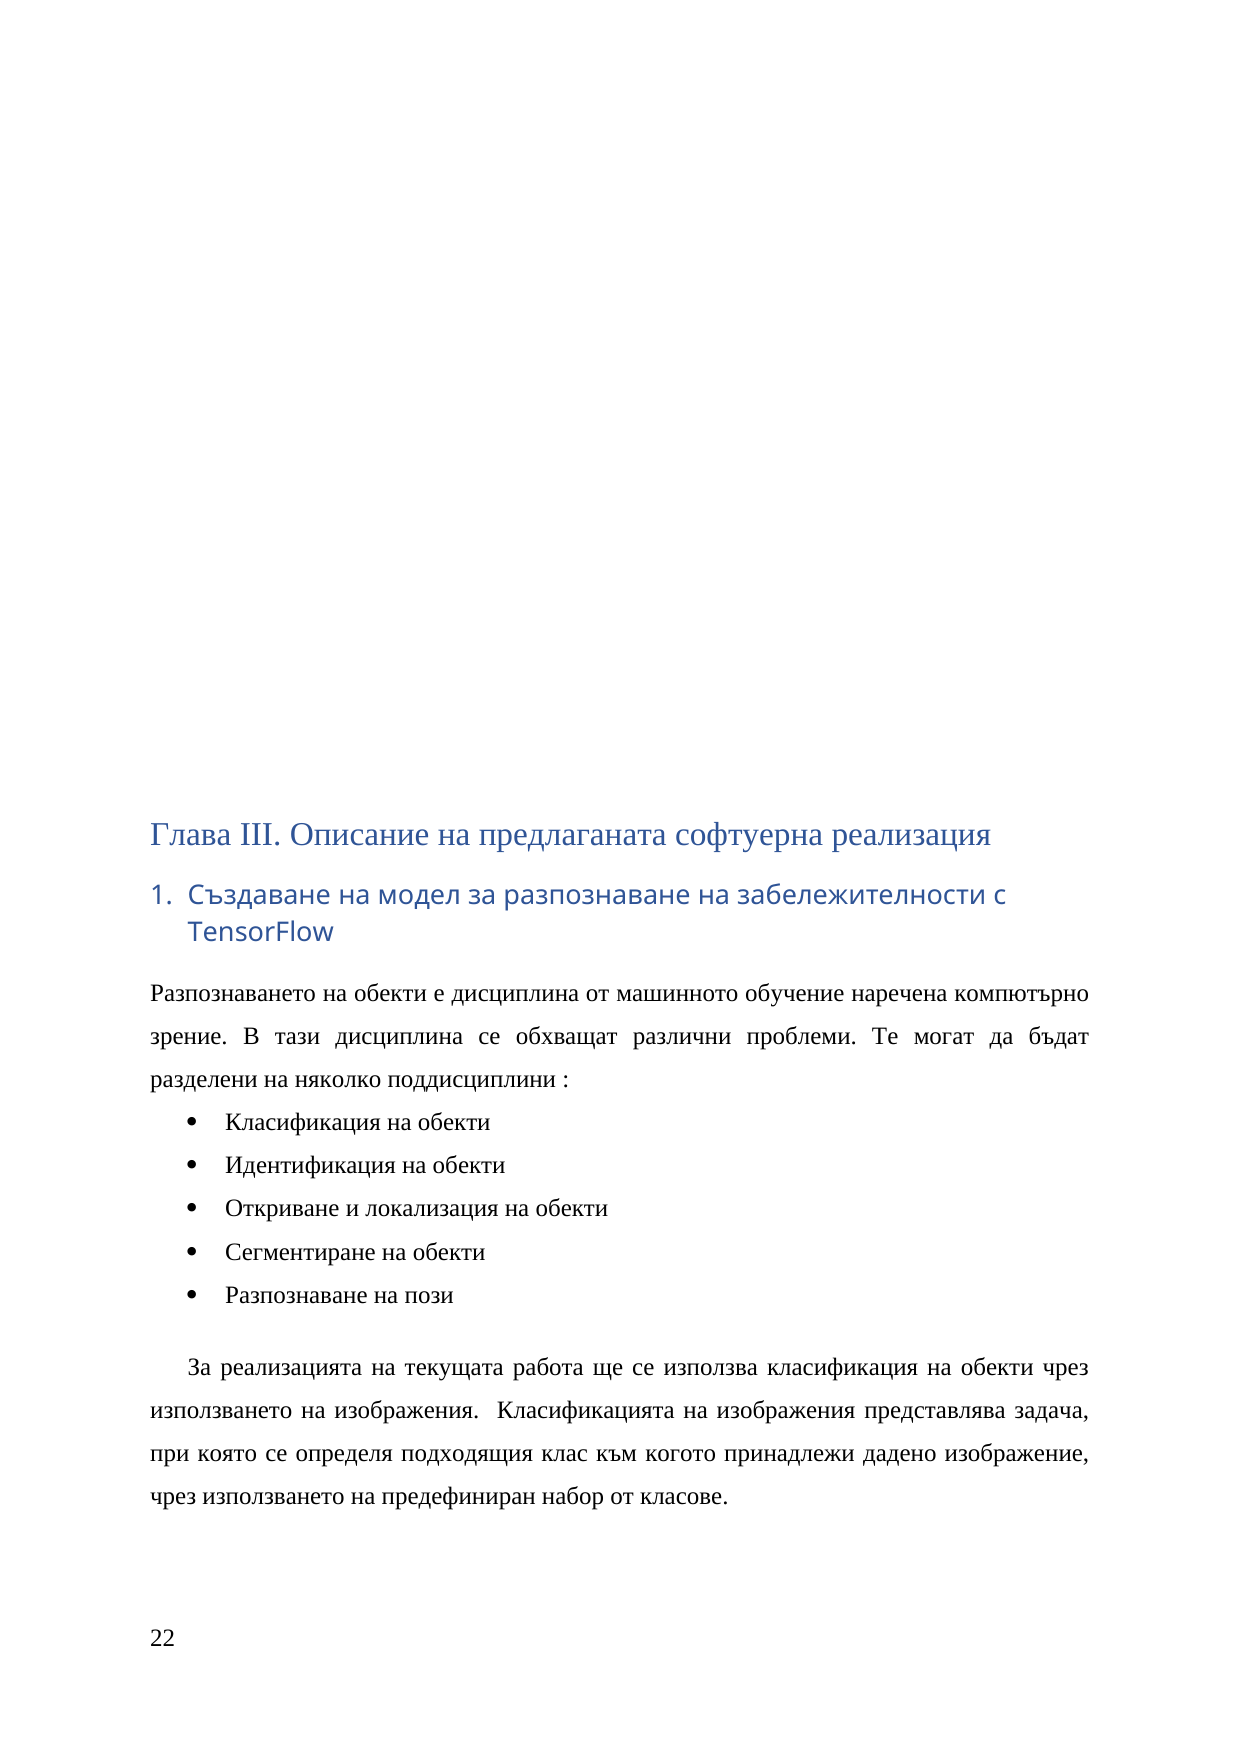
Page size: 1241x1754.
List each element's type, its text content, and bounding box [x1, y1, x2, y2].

text За реализацията на текущата работа ще се използва класификация на обекти чрез използването на изображения. Класификацията на изображения представлява задача, при която се определя подходящия клас към когото принадлежи дадено изображение, чрез използването на предефиниран набор от класове. [150, 1352, 1090, 1510]
list Идентификация на обекти [187, 1150, 1090, 1179]
list Класификация на обекти [187, 1107, 1090, 1136]
subtitle Създаване на модел за разпознаване на забележителности с TensorFlow [150, 875, 1090, 949]
text Разпознаването на обекти е дисциплина от машинното обучение наречена компютърно зрение. В тази дисциплина се обхващат различни проблеми. Те могат да бъдат разделени на няколко поддисциплини : [150, 978, 1090, 1093]
list Сегментиране на обекти [187, 1237, 1090, 1265]
list Разпознаване на пози [187, 1280, 1090, 1308]
subtitle Глава III. Описание на предлаганата софтуерна реализация [150, 814, 1090, 852]
list Откриване и локализация на обекти [187, 1193, 1090, 1222]
